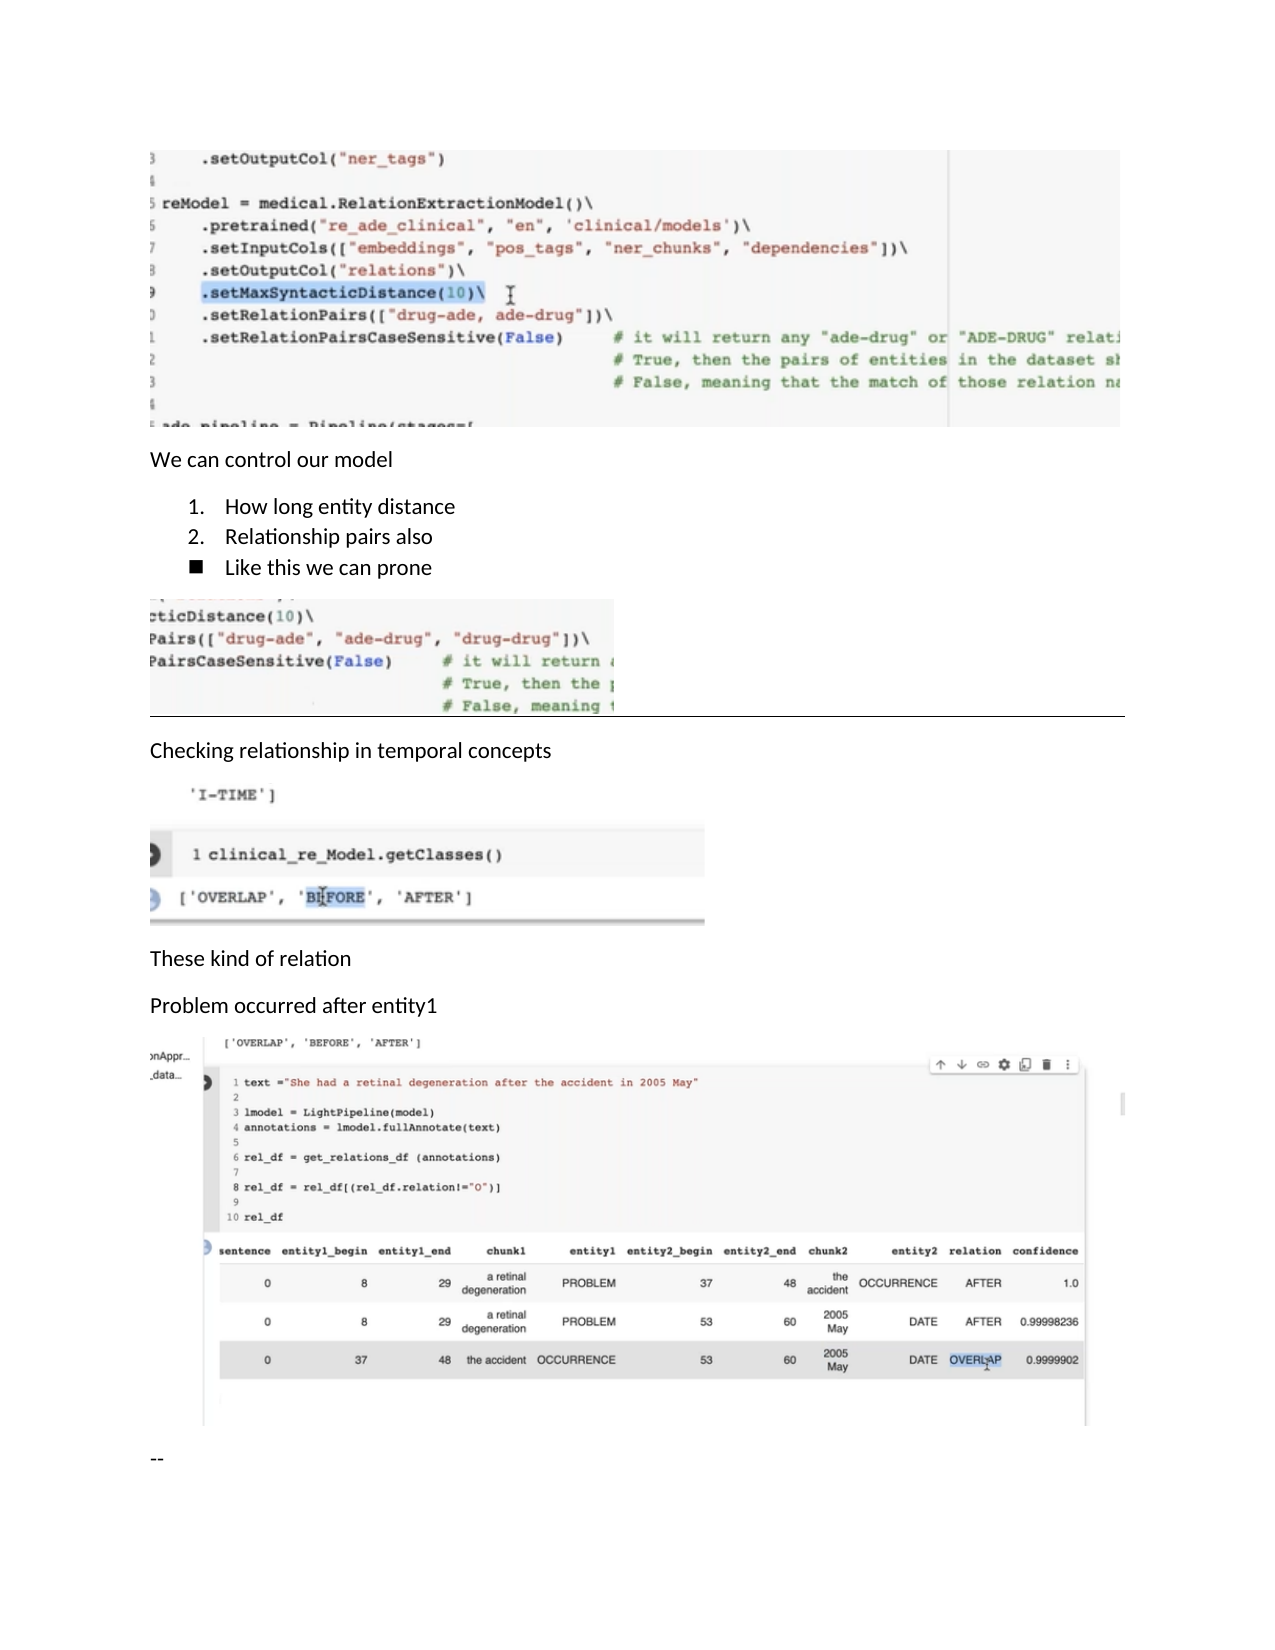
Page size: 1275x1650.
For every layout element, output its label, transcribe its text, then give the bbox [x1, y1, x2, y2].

list Relationship pairs also [187, 522, 1125, 551]
text Problem occurred after entity1 [150, 991, 1125, 1019]
picture [150, 150, 1121, 427]
list How long entity distance [187, 492, 1125, 520]
picture [150, 1037, 1125, 1426]
list Like this we can prone [187, 553, 1125, 581]
text Checking relationship in temporal concepts [150, 736, 1125, 764]
picture [150, 599, 614, 714]
text These kind of relation [150, 944, 1125, 972]
text We can control our model [150, 445, 1125, 473]
picture [150, 783, 705, 926]
text -- [150, 1444, 1125, 1472]
